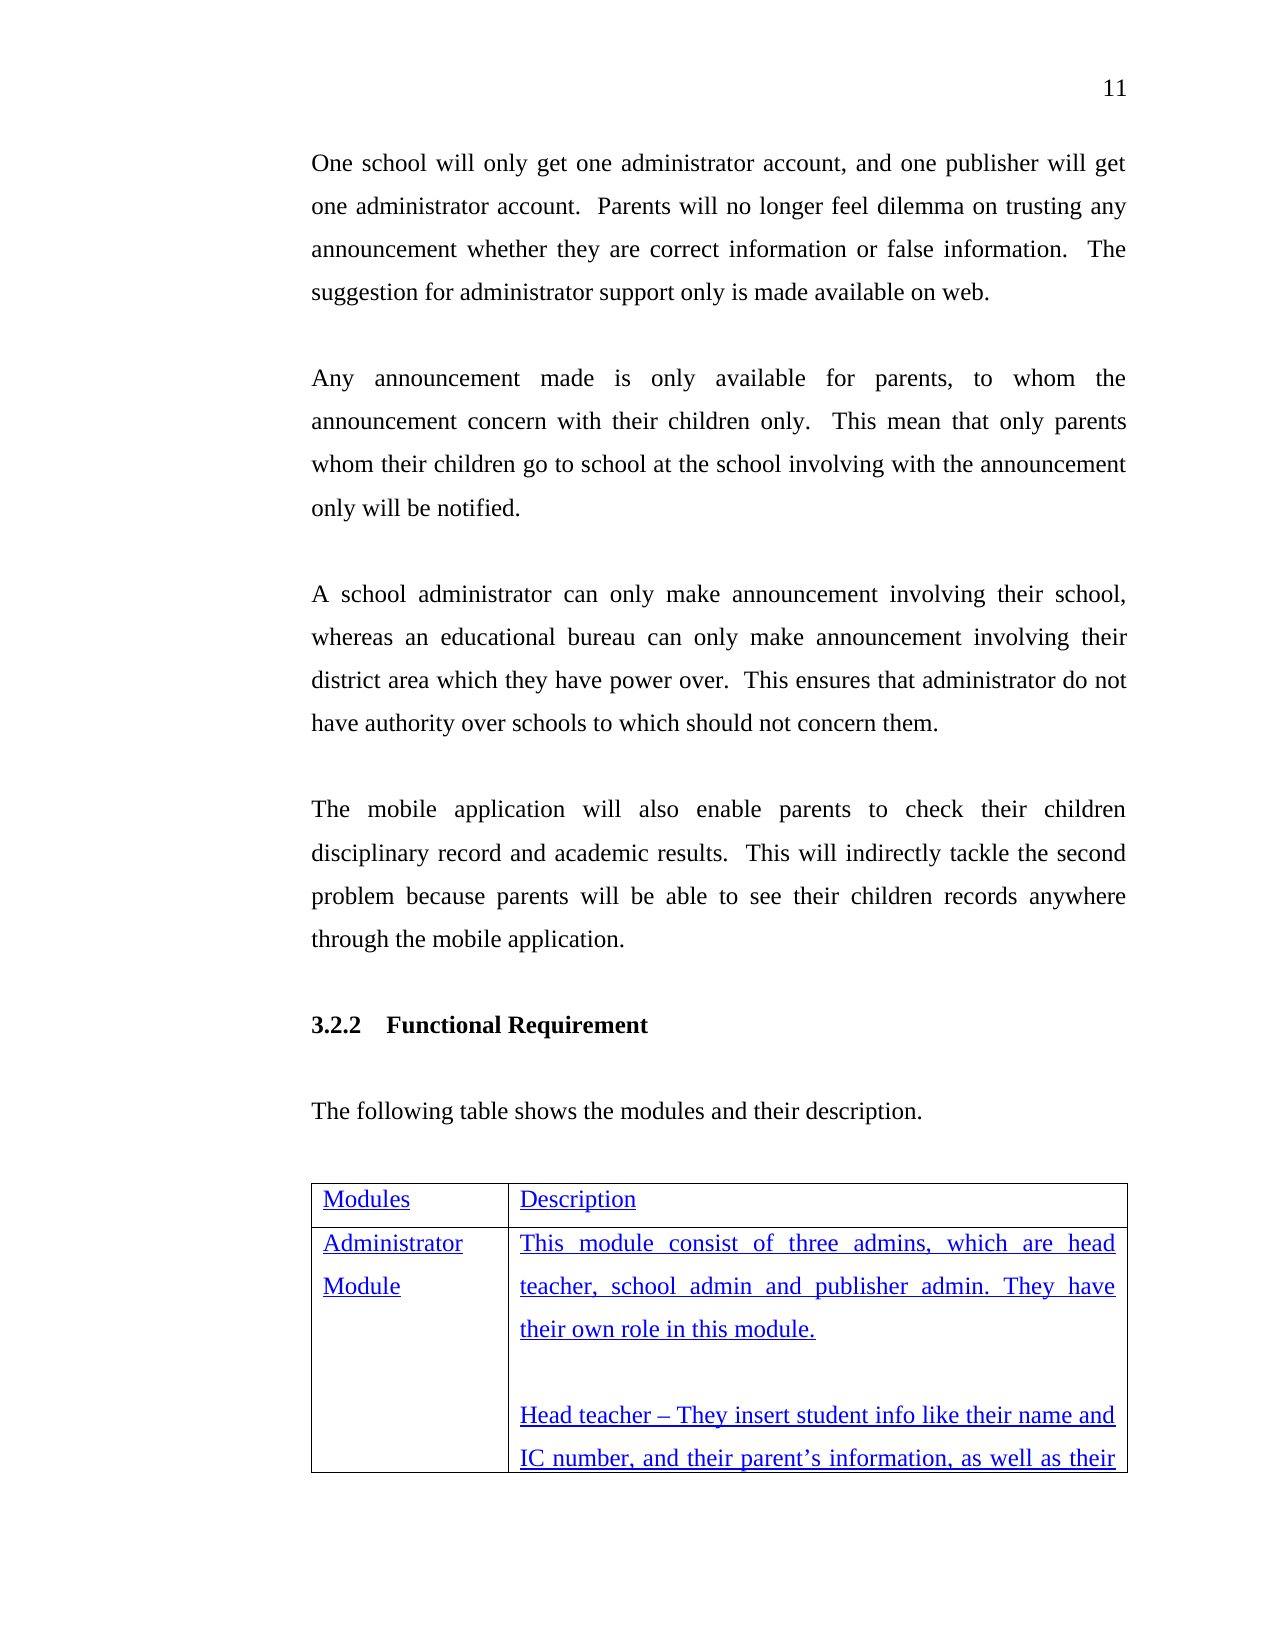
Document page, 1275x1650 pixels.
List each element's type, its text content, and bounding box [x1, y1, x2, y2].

table_header Description [509, 1184, 1127, 1227]
text Any announcement made is only available for parents, to whom the announcement concern with their children only. This mean that only parents whom their children go to school at the school involving with the announcement only will be notified. [311, 363, 1127, 521]
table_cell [509, 1228, 1127, 1472]
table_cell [312, 1228, 508, 1472]
text The following table shows the modules and their description. [311, 1053, 1127, 1125]
subtitle Functional Requirement [311, 1010, 1127, 1039]
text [311, 148, 1127, 306]
table_header Modules [312, 1184, 508, 1227]
text The mobile application will also enable parents to check their children disciplinary record and academic results. This will indirectly tackle the second problem because parents will be able to see their children records anywhere through the mobile application. [311, 794, 1127, 953]
text A school administrator can only make announcement involving their school, whereas an educational bureau can only make announcement involving their district area which they have power over. This ensures that administrator do not have authority over schools to which should not concern them. [311, 579, 1127, 737]
